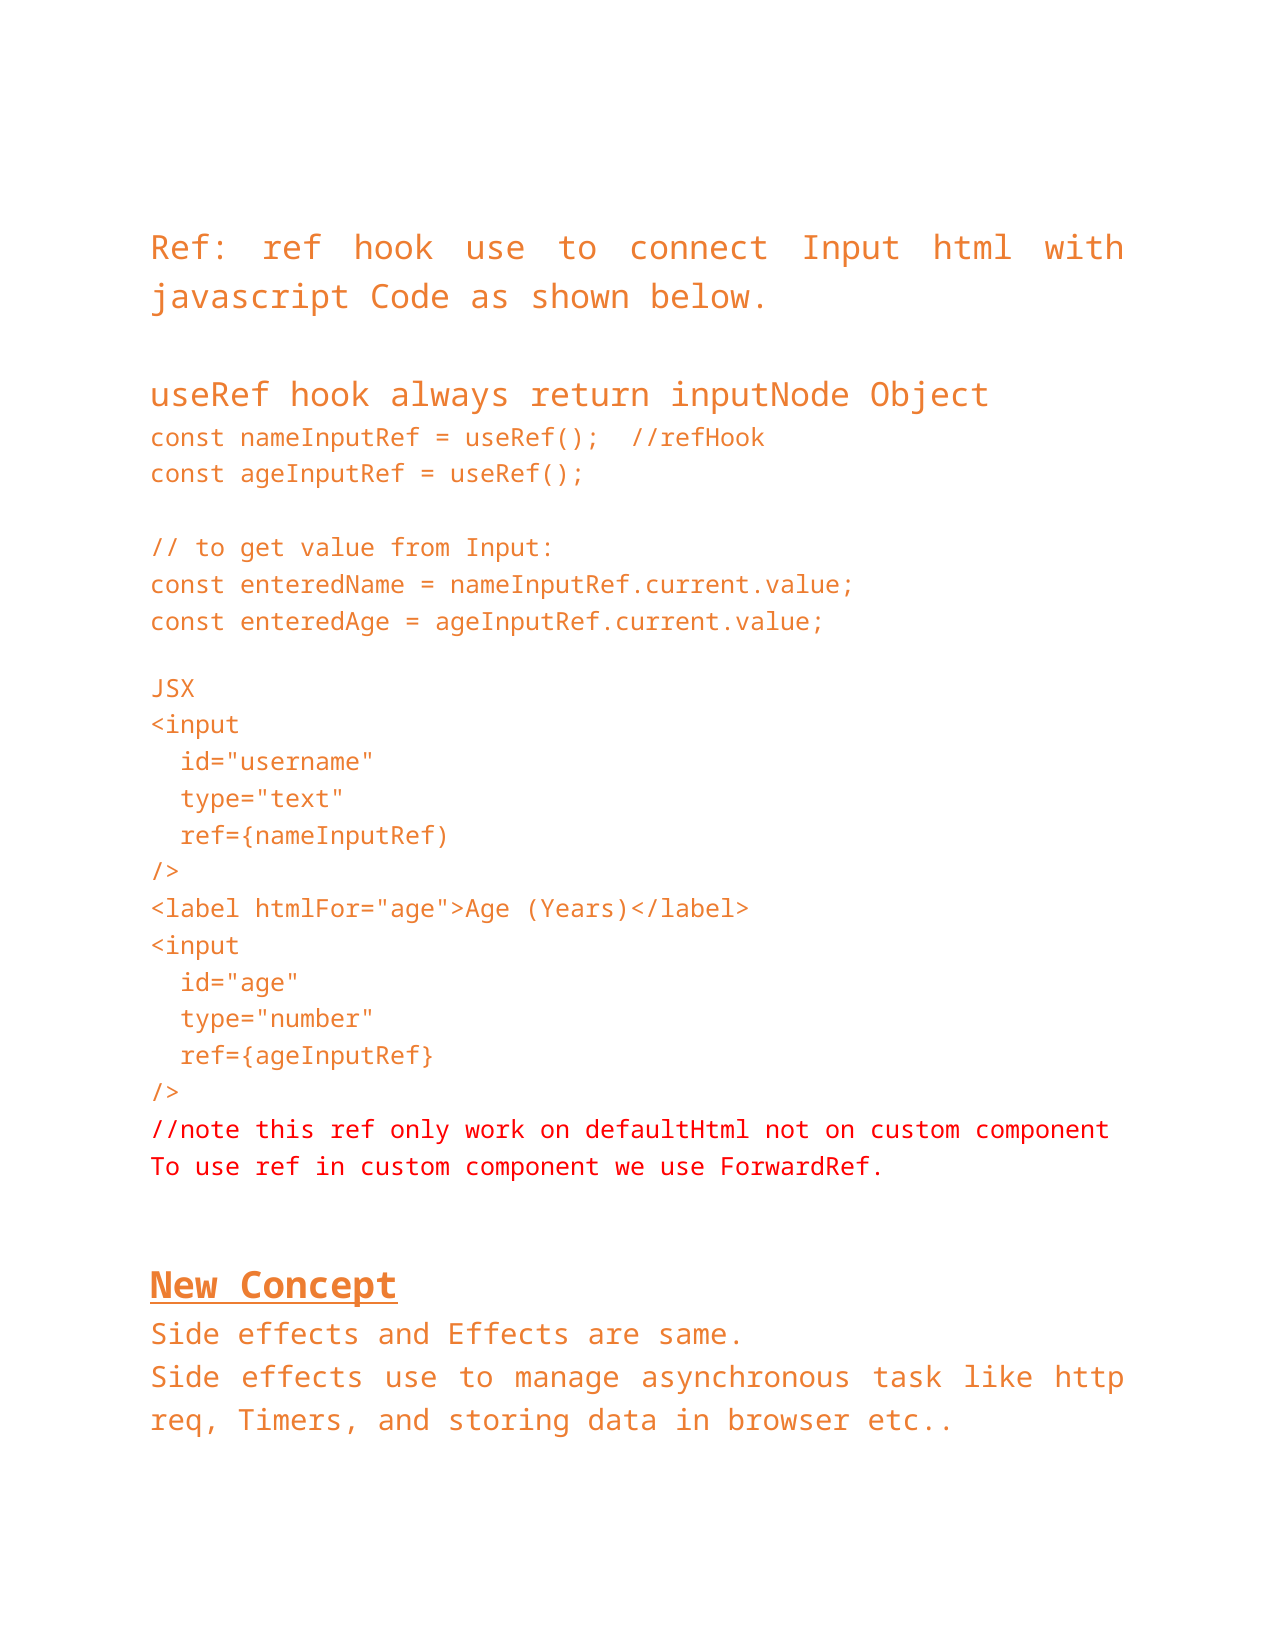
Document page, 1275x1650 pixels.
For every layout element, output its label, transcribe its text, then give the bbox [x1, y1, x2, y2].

text //note this ref only work on defaultHtml not on custom component [150, 1111, 1125, 1146]
text const nameInputRef = useRef(); //refHook [150, 419, 1125, 453]
text To use ref in custom component we use ForwardRef. [150, 1148, 1125, 1182]
text Side effects use to manage asynchronous task like http req, Timers, and storing data in browser etc.. [150, 1356, 1125, 1439]
text // to get value from Input: [150, 530, 1125, 564]
text /> [150, 854, 1125, 888]
text <input [150, 707, 1125, 741]
text ref={nameInputRef) [150, 817, 1125, 851]
text id="age" [150, 964, 1125, 998]
text <label htmlFor="age">Age (Years)</label> [150, 891, 1125, 925]
text id="username" [150, 744, 1125, 778]
text Ref: ref hook use to connect Input html with javascript Code as shown below. [150, 223, 1125, 318]
text JSX [150, 670, 1125, 704]
text ref={ageInputRef} [150, 1038, 1125, 1072]
text useRef hook always return inputNode Object [150, 370, 1125, 416]
text Side effects and Effects are same. [150, 1314, 1125, 1353]
text type="number" [150, 1001, 1125, 1035]
text <input [150, 928, 1125, 962]
text /> [150, 1075, 1125, 1109]
text const enteredAge = ageInputRef.current.value; [150, 603, 1125, 637]
text const ageInputRef = useRef(); [150, 456, 1125, 490]
text New Concept [150, 1258, 1125, 1309]
text type="text" [150, 781, 1125, 814]
text const enteredName = nameInputRef.current.value; [150, 566, 1125, 601]
